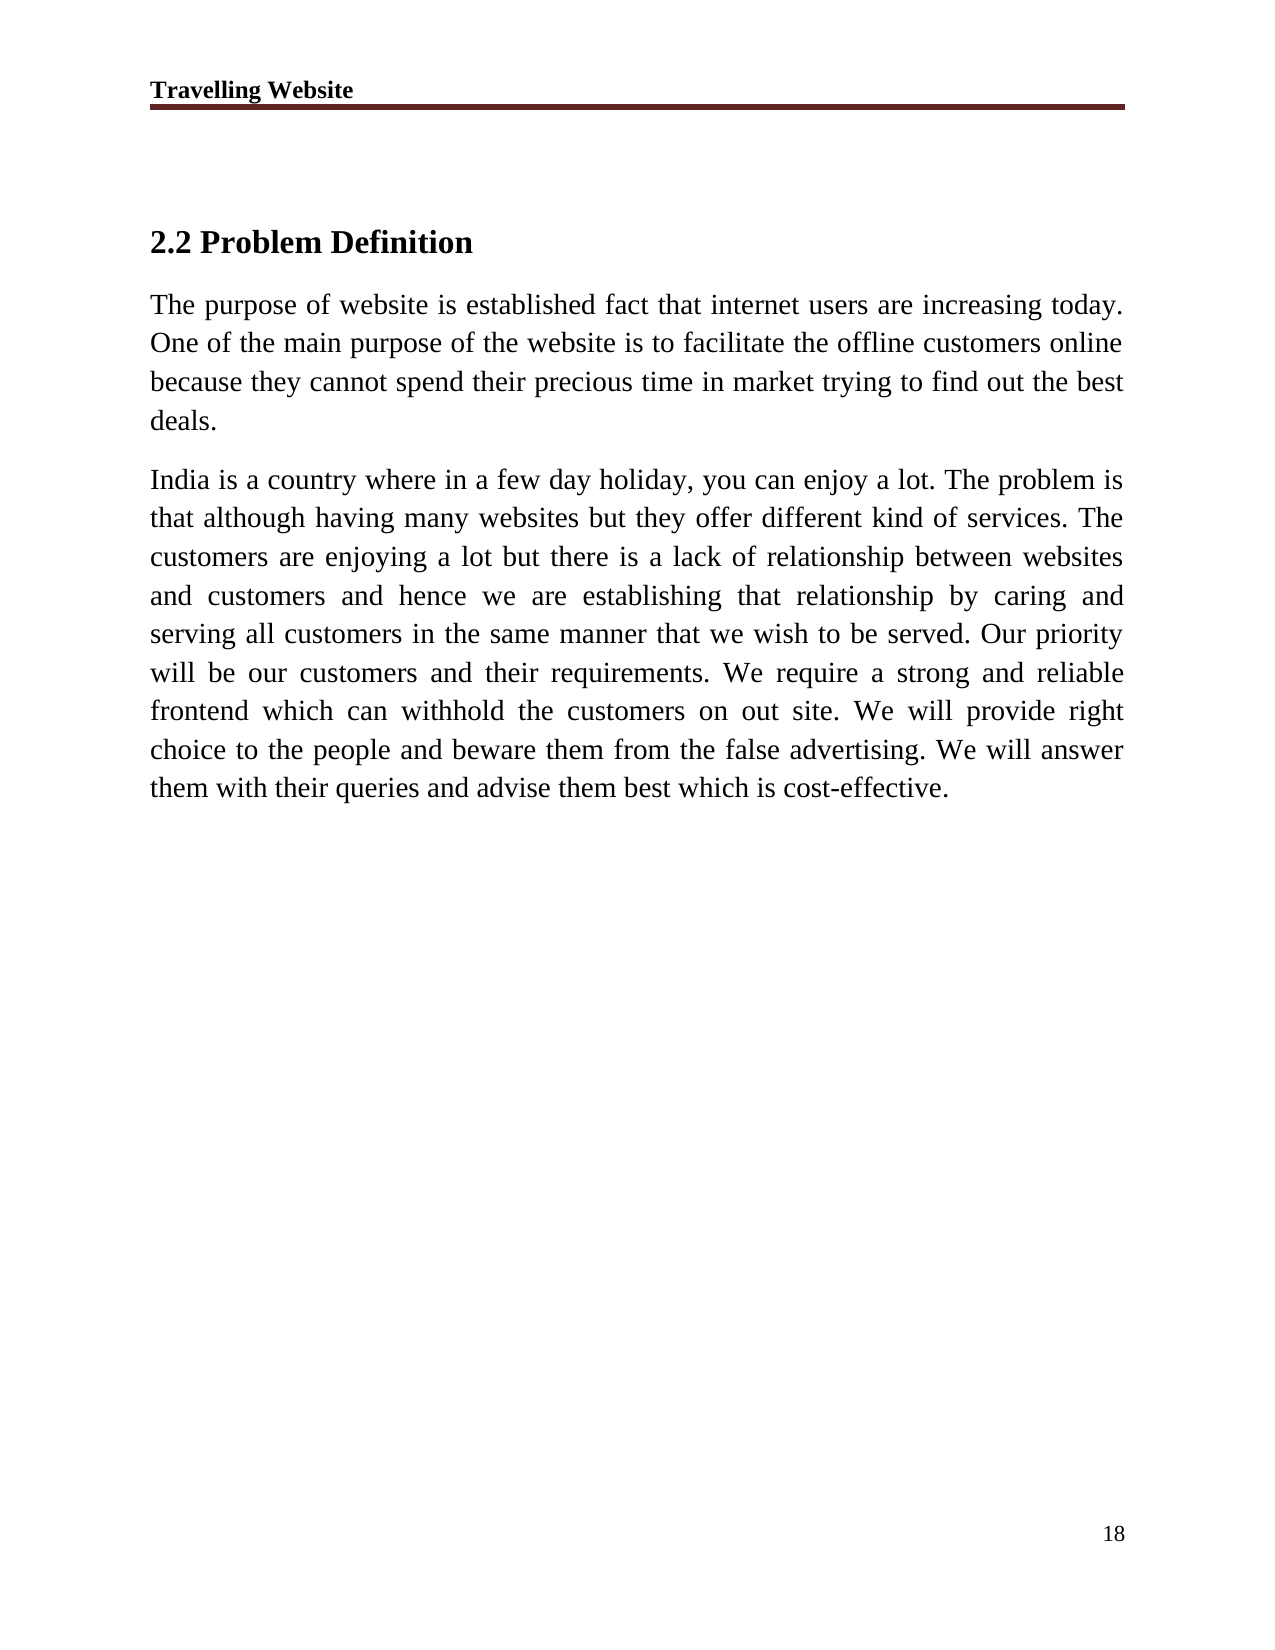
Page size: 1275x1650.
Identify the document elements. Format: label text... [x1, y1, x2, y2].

text 2.2 Problem Definition [150, 222, 1125, 260]
text India is a country where in a few day holiday, you can enjoy a lot. The problem is that although having many websites but they offer different kind of services. The customers are enjoying a lot but there is a lack of relationship between websites and customers and hence we are establishing that relationship by caring and serving all customers in the same manner that we wish to be served. Our priority will be our customers and their requirements. We require a strong and reliable frontend which can withhold the customers on out site. We will provide right choice to the people and beware them from the false advertising. We will answer them with their queries and advise them best which is cost-effective. [150, 462, 1125, 804]
text The purpose of website is established fact that internet users are increasing today. One of the main purpose of the website is to facilitate the offline customers online because they cannot spend their precious time in market trying to find out the best deals. [150, 287, 1125, 436]
